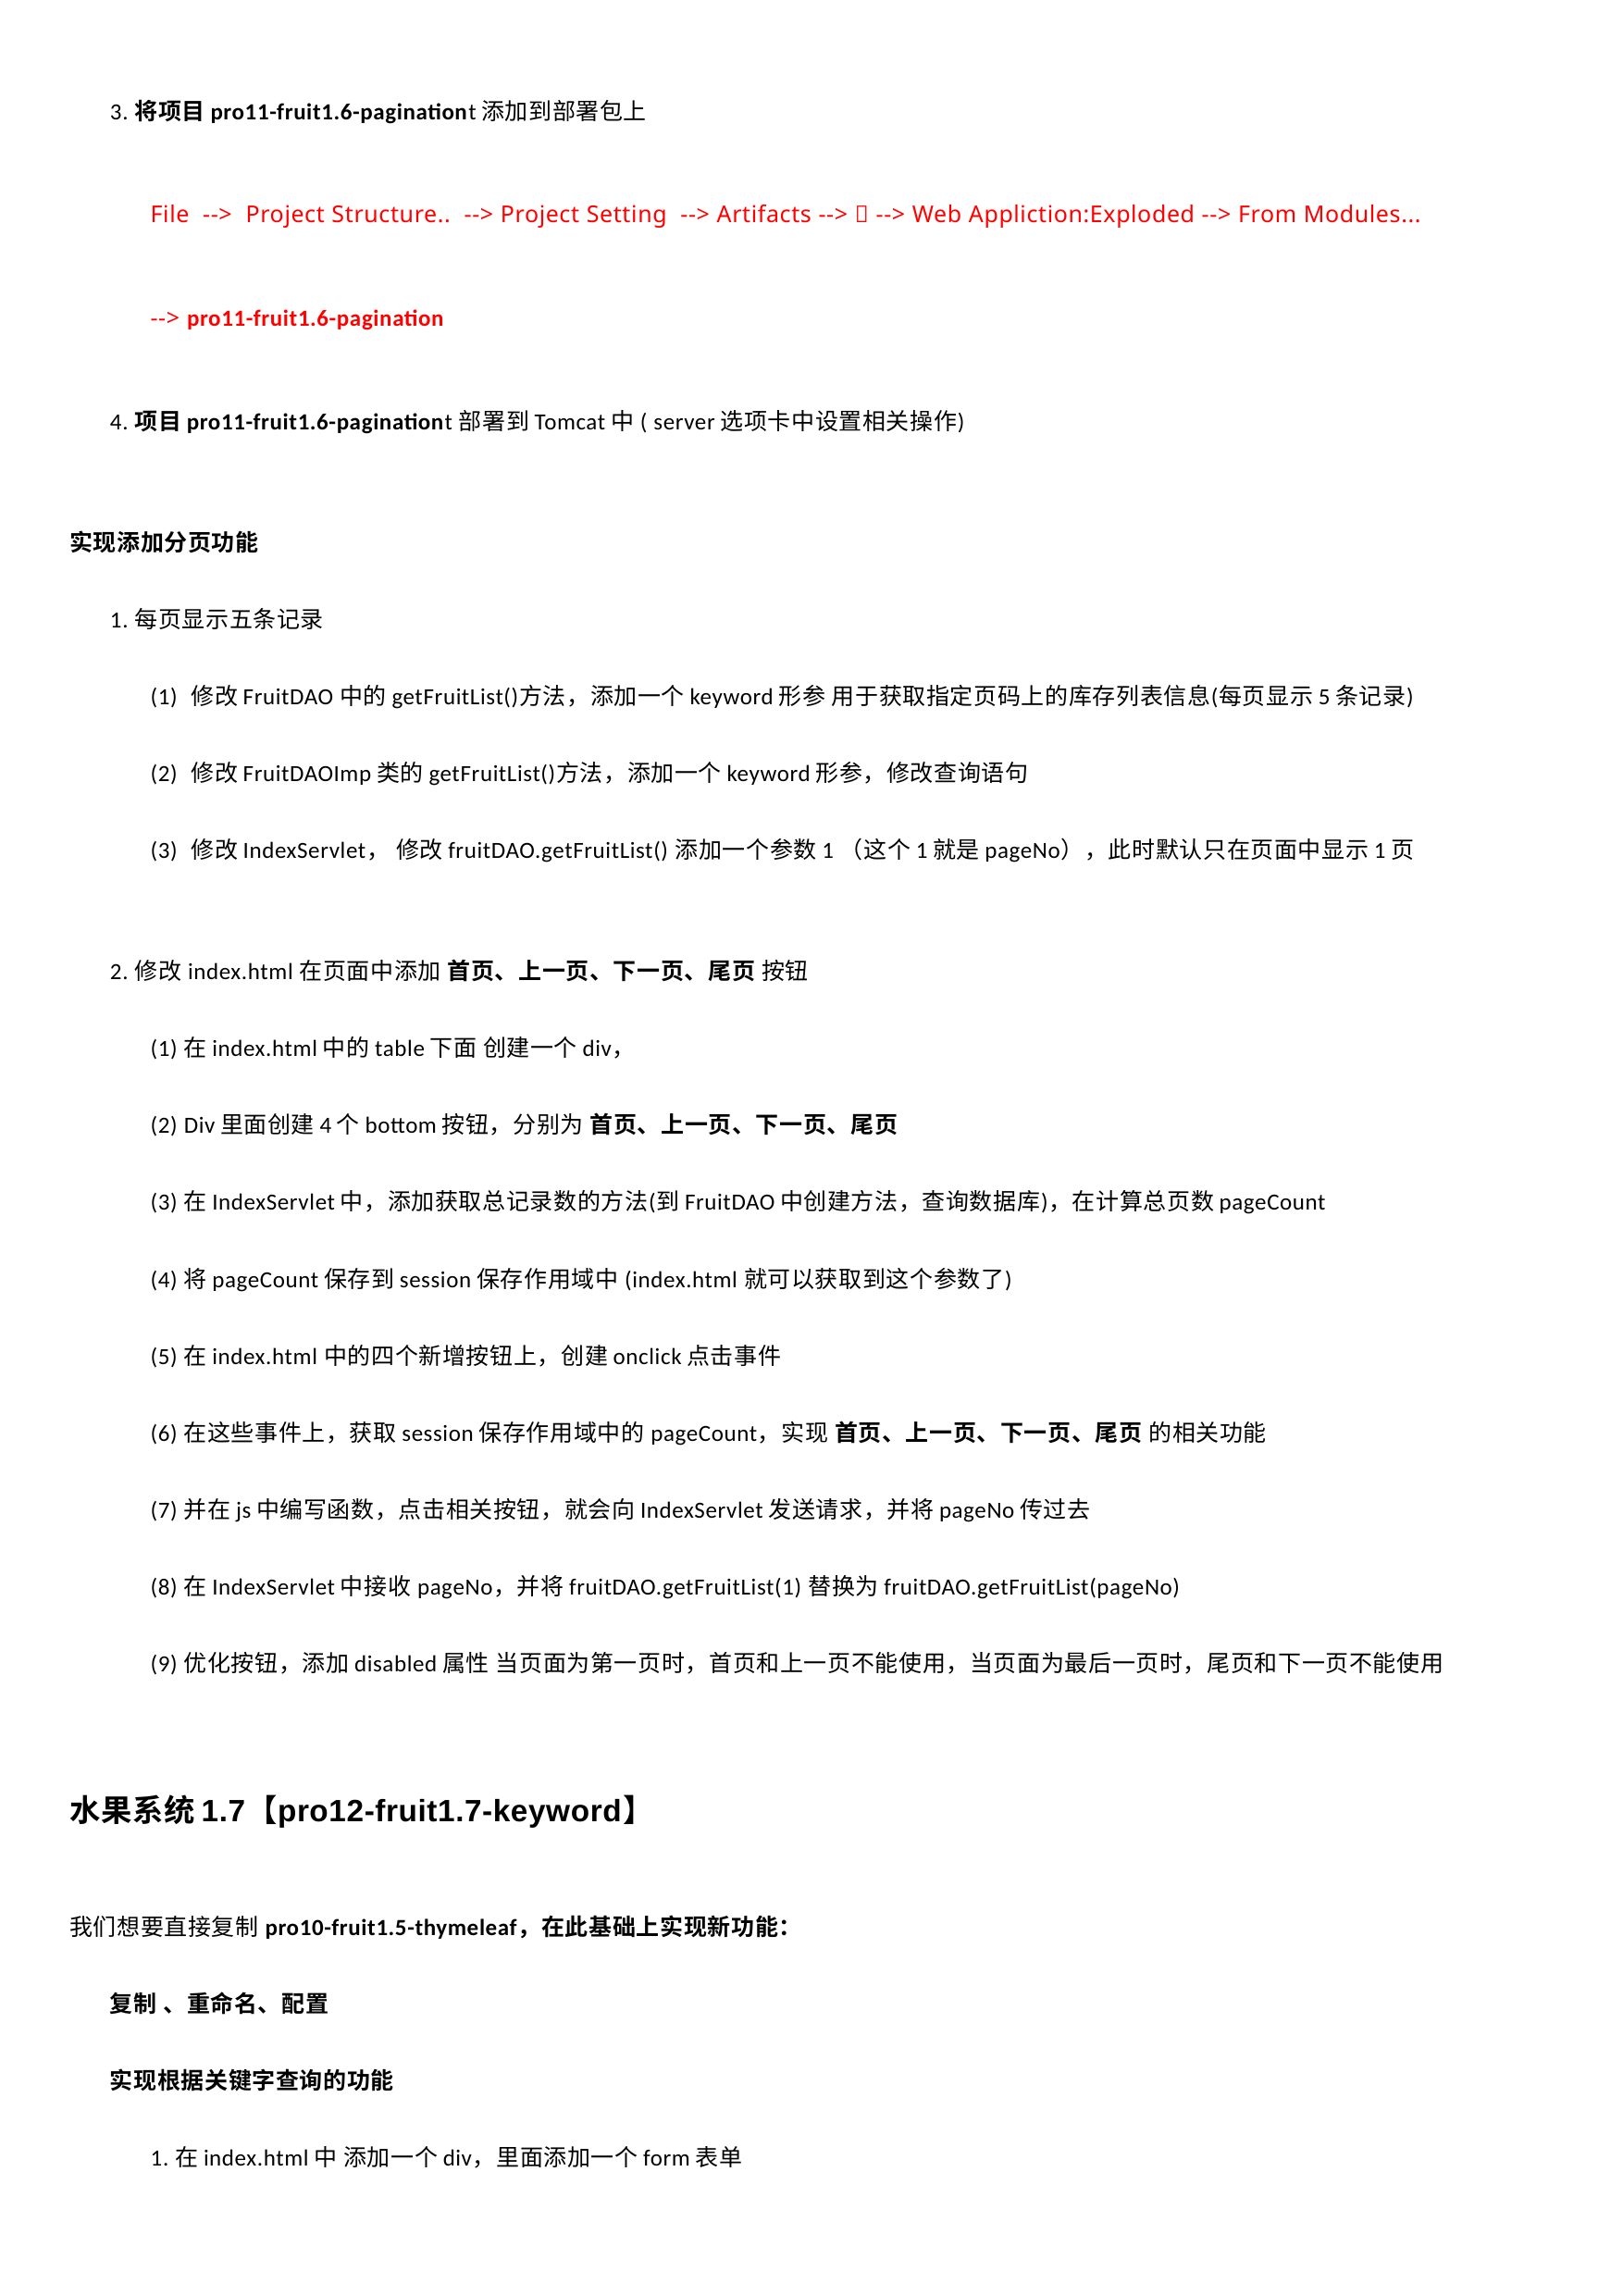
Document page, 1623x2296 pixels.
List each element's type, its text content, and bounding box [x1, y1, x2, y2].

list 每页显示五条记录 [110, 588, 1554, 648]
list 在IndexServlet中接收 pageNo，并将fruitDAO.getFruitList(1) 替换为fruitDAO.getFruitList(pageNo) [110, 1555, 1554, 1615]
list 优化按钮，添加disabled属性 当页面为第一页时，首页和上一页不能使用，当页面为最后一页时，尾页和下一页不能使用 [110, 1632, 1554, 1692]
list 修改IndexServlet， 修改fruitDAO.getFruitList() 添加一个参数1 （这个1就是pageNo），此时默认只在页面中显示1页 [110, 818, 1554, 878]
subtitle 水果系统1.7【pro12-fruit1.7-keyword】 [69, 1778, 1554, 1838]
list 在index.html中的table下面 创建一个div， [110, 1016, 1554, 1076]
text 实现添加分页功能 [69, 511, 1554, 571]
list 修改FruitDAO 中的getFruitList()方法，添加一个keyword形参 用于获取指定页码上的库存列表信息(每页显示5条记录) [110, 664, 1554, 725]
list 修改 index.html 在页面中添加 首页、上一页、下一页、尾页 按钮 [110, 939, 1554, 999]
list 修改FruitDAOImp类的getFruitList()方法，添加一个keyword形参，修改查询语句 [110, 741, 1554, 801]
text File --> Project Structure.. --> Project Setting --> Artifacts --> ➕ --> Web Appliction:Exploded --> From Modules... [150, 184, 1554, 244]
list 在IndexServlet中，添加获取总记录数的方法(到FruitDAO中创建方法，查询数据库)，在计算总页数pageCount [110, 1170, 1554, 1230]
text --> pro11-fruit1.6-pagination [150, 287, 1554, 347]
list 在这些事件上，获取session保存作用域中的 pageCount，实现 首页、上一页、下一页、尾页 的相关功能 [110, 1401, 1554, 1461]
text 复制 、重命名、配置 [69, 1972, 1554, 2032]
list 将项目pro11-fruit1.6-paginationt添加到部署包上 [69, 80, 1554, 140]
list Div里面创建4个bottom按钮，分别为 首页、上一页、下一页、尾页 [110, 1093, 1554, 1153]
list 在index.html 中的四个新增按钮上，创建onclick点击事件 [110, 1324, 1554, 1384]
list 项目pro11-fruit1.6-paginationt 部署到Tomcat中 ( server选项卡中设置相关操作) [69, 390, 1554, 450]
text 实现根据关键字查询的功能 [69, 2049, 1554, 2109]
list 将pageCount保存到session保存作用域中 (index.html 就可以获取到这个参数了) [110, 1247, 1554, 1308]
text 我们想要直接复制 pro10-fruit1.5-thymeleaf，在此基础上实现新功能： [69, 1895, 1554, 1955]
list 在index.html中 添加一个div，里面添加一个form表单 [150, 2126, 1554, 2186]
list 并在js中编写函数，点击相关按钮，就会向IndexServlet发送请求，并将pageNo传过去 [110, 1478, 1554, 1538]
